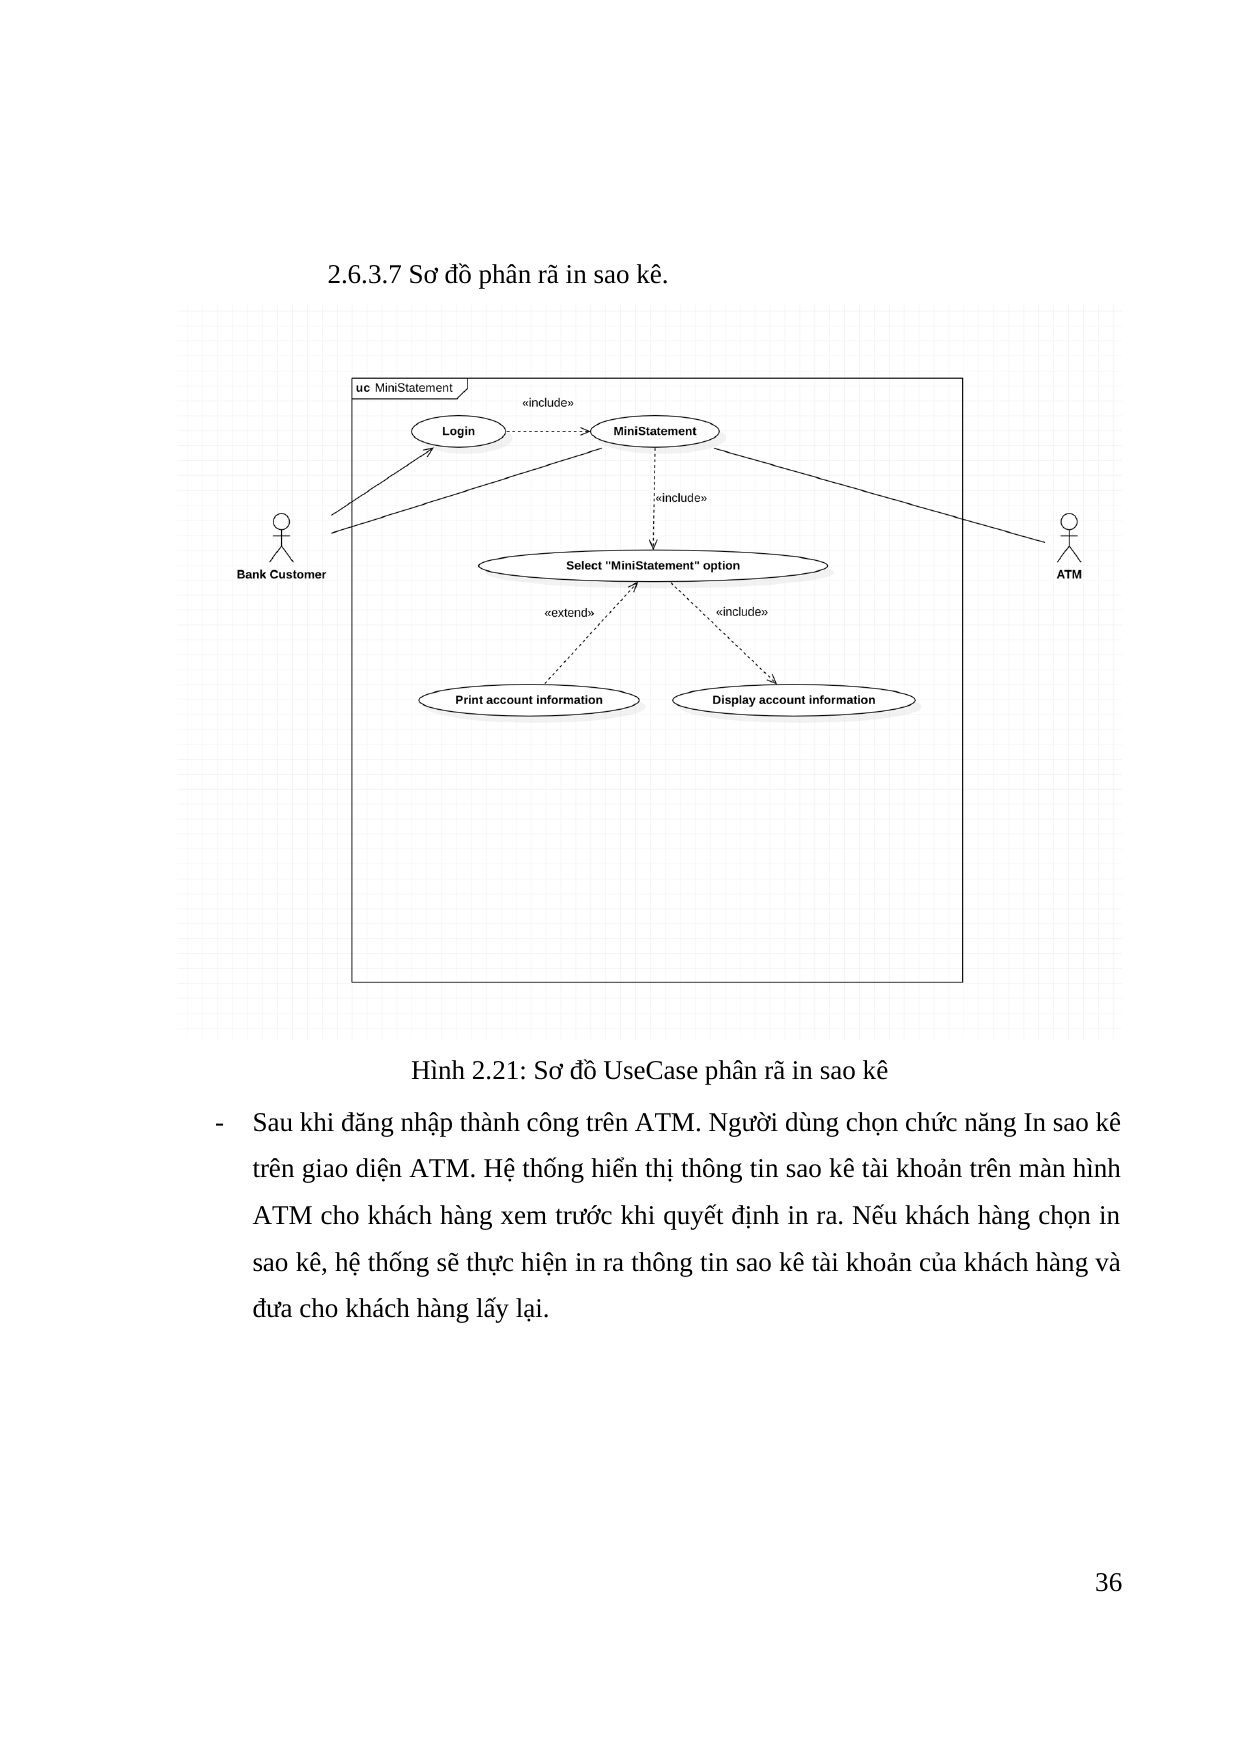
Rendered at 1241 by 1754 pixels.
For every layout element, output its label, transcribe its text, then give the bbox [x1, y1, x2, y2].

list Sau khi đăng nhập thành công trên ATM. Người dùng chọn chức năng In sao kê trên giao diện ATM. Hệ thống hiển thị thông tin sao kê tài khoản trên màn hình ATM cho khách hàng xem trước khi quyết định in ra. Nếu khách hàng chọn in sao kê, hệ thống sẽ thực hiện in ra thông tin sao kê tài khoản của khách hàng và đưa cho khách hàng lấy lại. [215, 1106, 1122, 1323]
text 2.6.3.7 Sơ đồ phân rã in sao kê. [252, 258, 1122, 289]
picture [177, 304, 1123, 1039]
